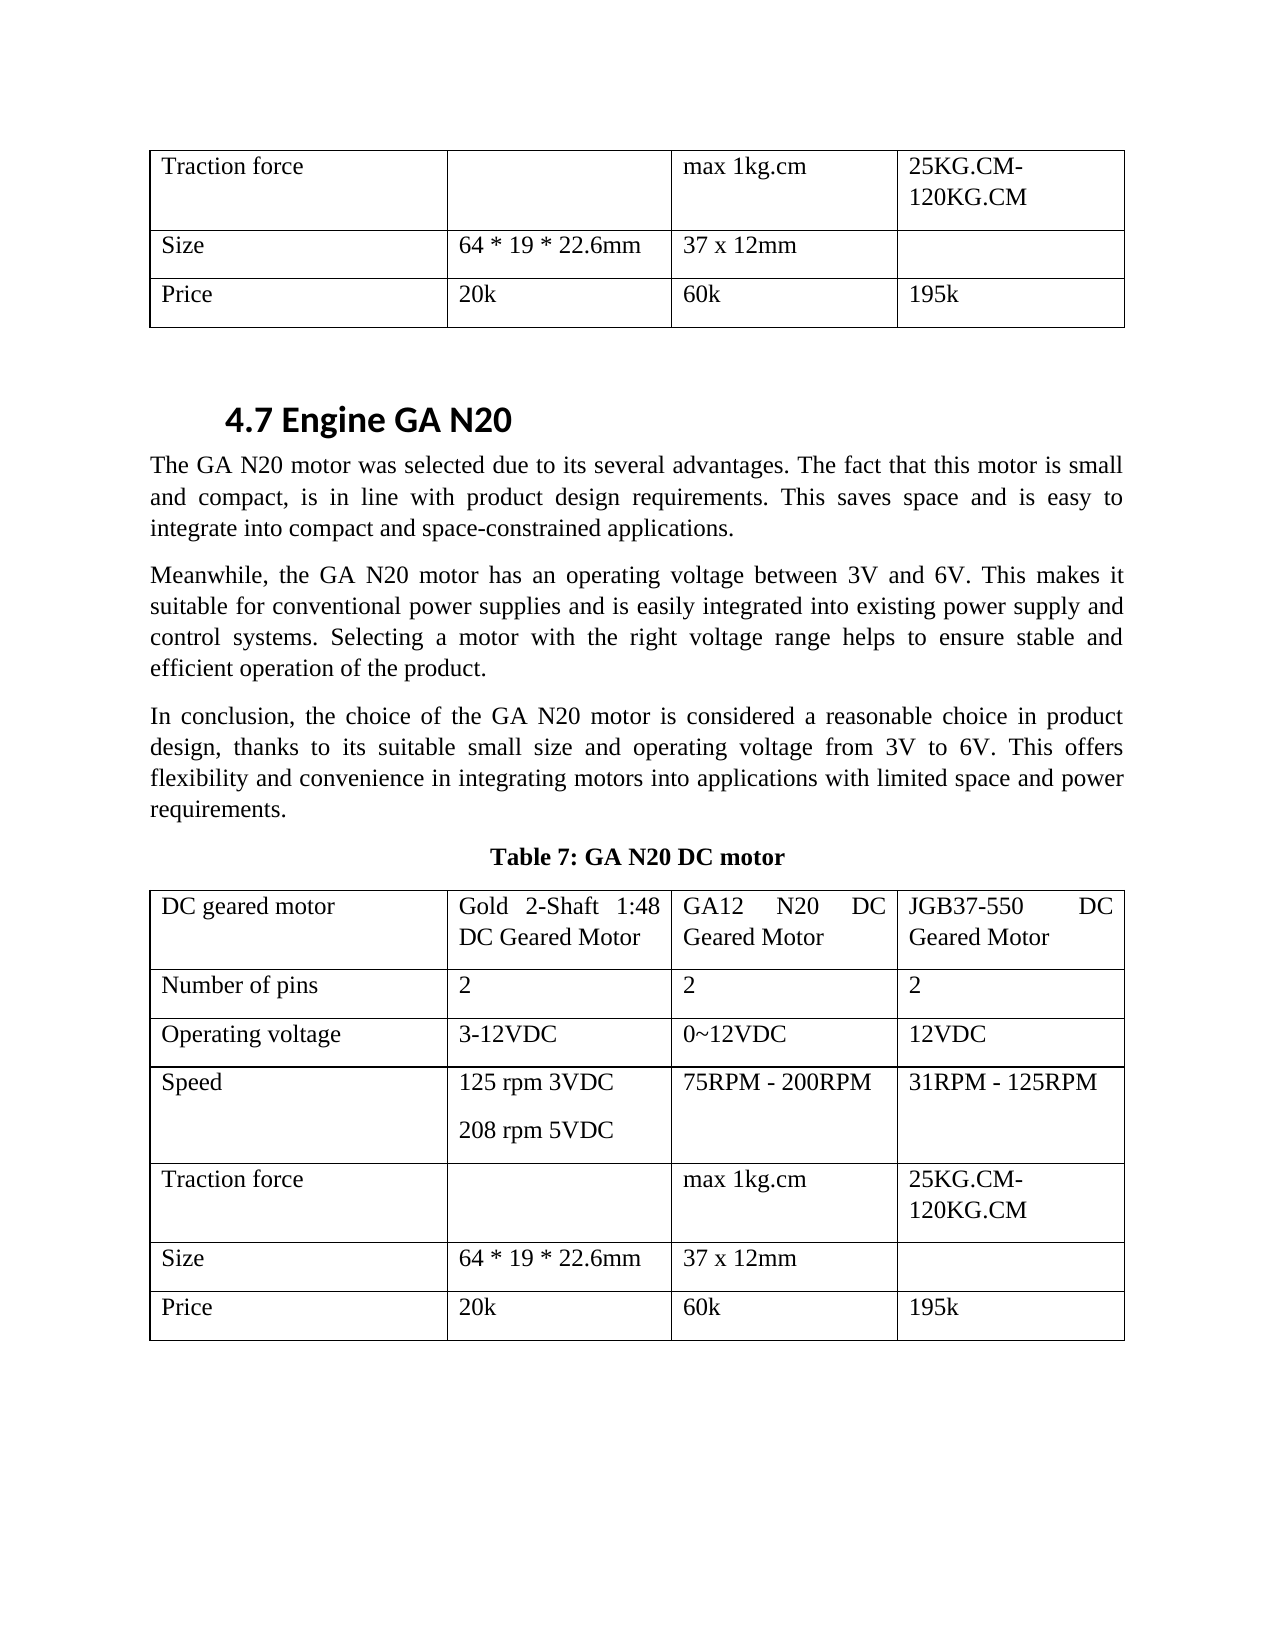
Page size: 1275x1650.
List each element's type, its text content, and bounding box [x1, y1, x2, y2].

table_header GA12 N20 DC Geared Motor [672, 891, 897, 969]
text Table 7: GA N20 DC motor [150, 842, 1125, 871]
table_cell Price [151, 279, 447, 327]
table_cell [448, 1164, 671, 1242]
table_cell 20k [448, 279, 671, 327]
table_cell 195k [898, 279, 1124, 327]
table_cell Number of pins [151, 970, 447, 1018]
table_cell 3-12VDC [448, 1019, 671, 1066]
table_cell 20k [448, 1292, 671, 1339]
table_header JGB37-550 DC Geared Motor [898, 891, 1124, 969]
table_cell 195k [898, 1292, 1124, 1339]
table_cell 37 x 12mm [672, 1243, 897, 1291]
table_cell 2 [448, 970, 671, 1018]
table_cell 75RPM - 200RPM [672, 1068, 897, 1163]
table_cell 31RPM - 125RPM [898, 1068, 1124, 1163]
table_cell 0~12VDC [672, 1019, 897, 1066]
table_cell 25KG.CM- 120KG.CM [898, 151, 1124, 229]
table_cell 2 [898, 970, 1124, 1018]
table_cell [448, 151, 671, 229]
table_cell Operating voltage [151, 1019, 447, 1066]
text The GA N20 motor was selected due to its several advantages. The fact that this motor is small and compact, is in line with product design requirements. This saves space and is easy to integrate into compact and space-constrained applications. [150, 451, 1125, 541]
table_header DC geared motor [151, 891, 447, 969]
table_cell Speed [151, 1068, 447, 1163]
table_cell 25KG.CM- 120KG.CM [898, 1164, 1124, 1242]
text In conclusion, the choice of the GA N20 motor is considered a reasonable choice in product design, thanks to its suitable small size and operating voltage from 3V to 6V. This offers flexibility and convenience in integrating motors into applications with limited space and power requirements. [150, 701, 1125, 823]
table_cell 60k [672, 279, 897, 327]
text Meanwhile, the GA N20 motor has an operating voltage between 3V and 6V. This makes it suitable for conventional power supplies and is easily integrated into existing power supply and control systems. Selecting a motor with the right voltage range helps to ensure stable and efficient operation of the product. [150, 560, 1125, 682]
table_cell Traction force [151, 151, 447, 229]
table_cell 64 * 19 * 22.6mm [448, 231, 671, 278]
table_cell 64 * 19 * 22.6mm [448, 1243, 671, 1291]
table_cell Size [151, 231, 447, 278]
table_cell 37 x 12mm [672, 231, 897, 278]
table_cell [898, 1243, 1124, 1291]
table_header Gold 2-Shaft 1:48 DC Geared Motor [448, 891, 671, 969]
table_cell Size [151, 1243, 447, 1291]
table_cell 12VDC [898, 1019, 1124, 1066]
subtitle 4.7 Engine GA N20 [225, 396, 1125, 442]
table_cell 2 [672, 970, 897, 1018]
table_cell Traction force [151, 1164, 447, 1242]
table_cell max 1kg.cm [672, 1164, 897, 1242]
table_cell 60k [672, 1292, 897, 1339]
table_cell [898, 231, 1124, 278]
table_cell Price [151, 1292, 447, 1339]
table_cell max 1kg.cm [672, 151, 897, 229]
table_cell 125 rpm 3VDC 208 rpm 5VDC [448, 1068, 671, 1163]
